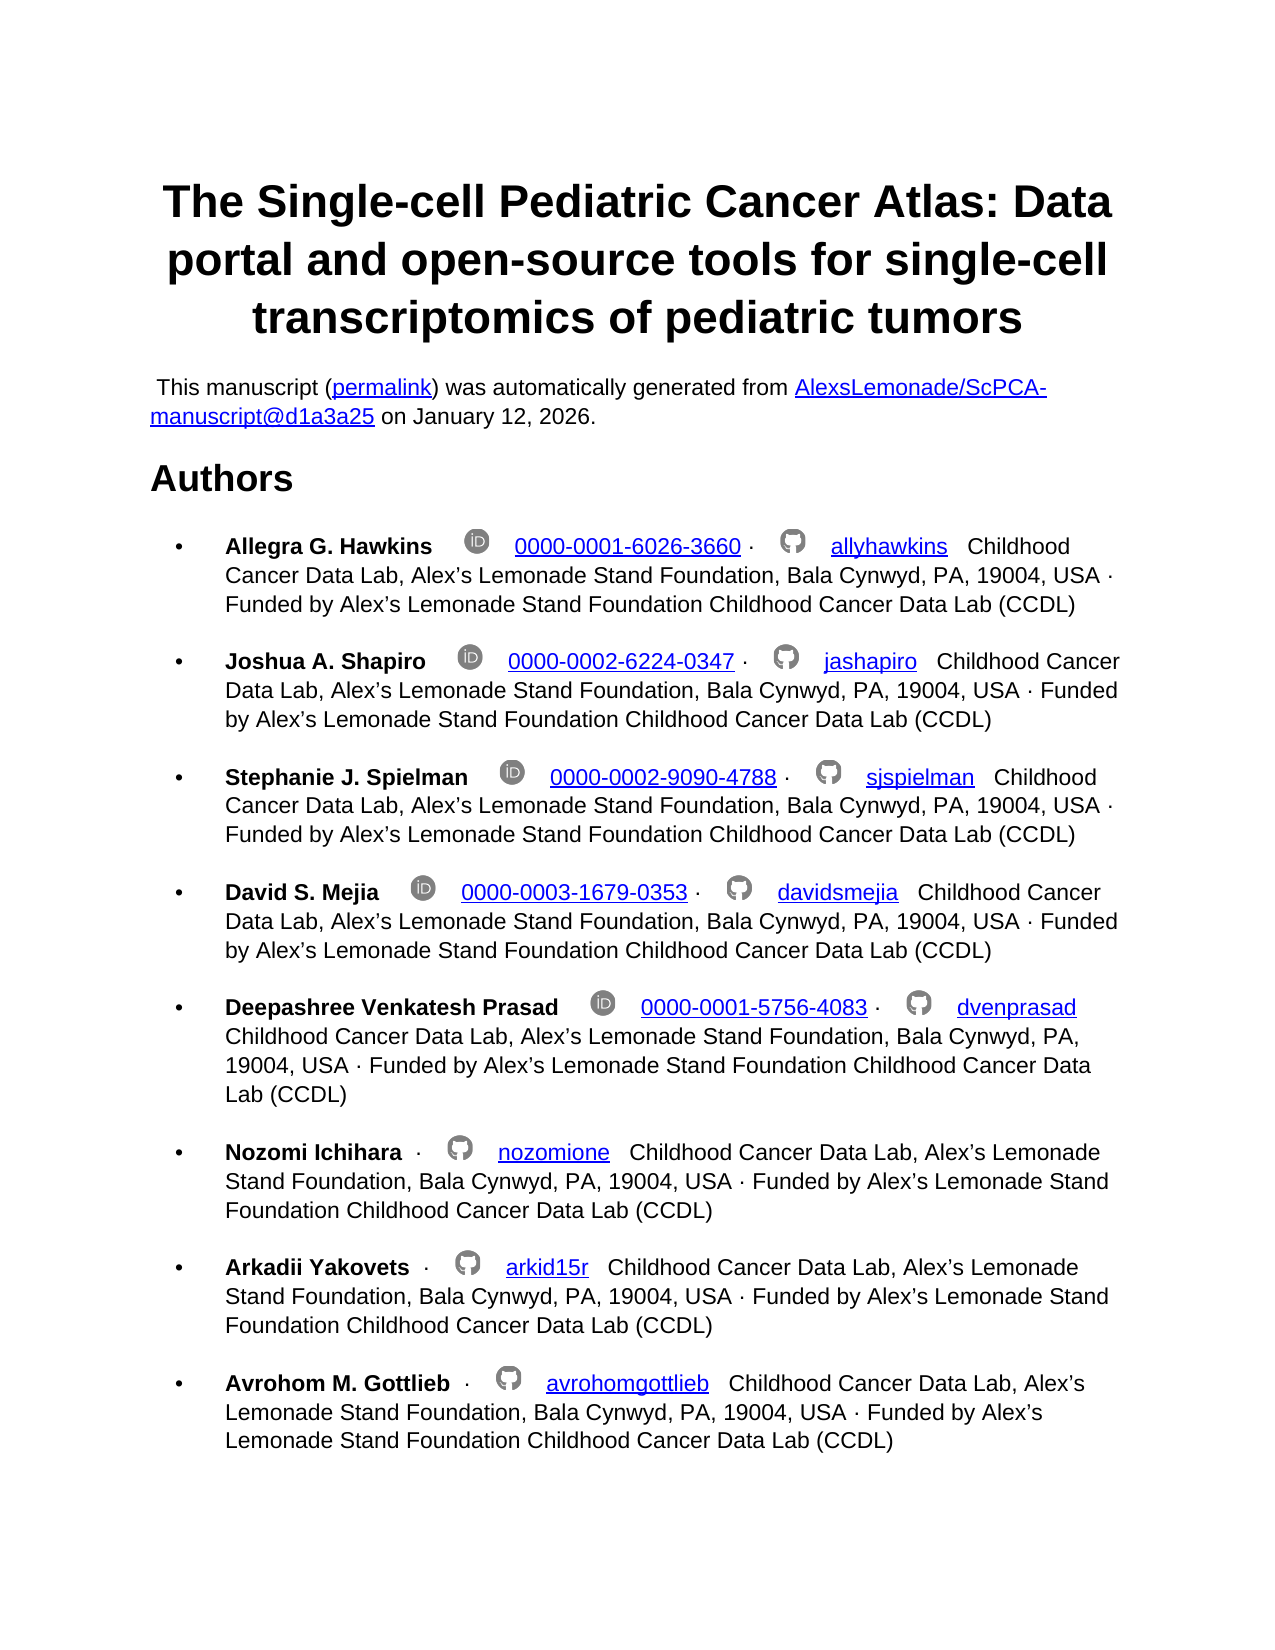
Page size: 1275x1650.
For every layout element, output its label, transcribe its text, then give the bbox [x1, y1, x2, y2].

picture [780, 529, 806, 554]
picture [816, 760, 842, 785]
picture [773, 644, 799, 670]
list Avrohom M. Gottlieb · avrohomgottlieb Childhood Cancer Data Lab, Alex’s Lemonade Stand Foundation, Bala Cynwyd, PA, 19004, USA · Funded by Alex’s Lemonade Stand Foundation Childhood Cancer Data Lab (CCDL) [175, 1366, 1125, 1454]
list Arkadii Yakovets · arkid15r Childhood Cancer Data Lab, Alex’s Lemonade Stand Foundation, Bala Cynwyd, PA, 19004, USA · Funded by Alex’s Lemonade Stand Foundation Childhood Cancer Data Lab (CCDL) [175, 1251, 1125, 1338]
picture [455, 1250, 481, 1276]
picture [447, 1135, 473, 1161]
list Allegra G. Hawkins 0000-0001-6026-3660 · allyhawkins Childhood Cancer Data Lab, Alex’s Lemonade Stand Foundation, Bala Cynwyd, PA, 19004, USA · Funded by Alex’s Lemonade Stand Foundation Childhood Cancer Data Lab (CCDL) [175, 529, 1125, 617]
picture [410, 875, 436, 901]
picture [499, 760, 525, 785]
list Deepashree Venkatesh Prasad 0000-0001-5756-4083 · dvenprasad Childhood Cancer Data Lab, Alex’s Lemonade Stand Foundation, Bala Cynwyd, PA, 19004, USA · Funded by Alex’s Lemonade Stand Foundation Childhood Cancer Data Lab (CCDL) [175, 991, 1125, 1107]
list David S. Mejia 0000-0003-1679-0353 · davidsmejia Childhood Cancer Data Lab, Alex’s Lemonade Stand Foundation, Bala Cynwyd, PA, 19004, USA · Funded by Alex’s Lemonade Stand Foundation Childhood Cancer Data Lab (CCDL) [175, 875, 1125, 963]
list Nozomi Ichihara · nozomione Childhood Cancer Data Lab, Alex’s Lemonade Stand Foundation, Bala Cynwyd, PA, 19004, USA · Funded by Alex’s Lemonade Stand Foundation Childhood Cancer Data Lab (CCDL) [175, 1135, 1125, 1223]
picture [464, 529, 490, 554]
picture [590, 990, 616, 1016]
list Joshua A. Shapiro 0000-0002-6224-0347 · jashapiro Childhood Cancer Data Lab, Alex’s Lemonade Stand Foundation, Bala Cynwyd, PA, 19004, USA · Funded by Alex’s Lemonade Stand Foundation Childhood Cancer Data Lab (CCDL) [175, 644, 1125, 732]
picture [457, 644, 483, 670]
text This manuscript (permalink) was automatically generated from AlexsLemonade/ScPCA-manuscript@d1a3a25 on January 12, 2026. [150, 374, 1125, 429]
picture [906, 990, 932, 1016]
picture [727, 875, 752, 901]
list Stephanie J. Spielman 0000-0002-9090-4788 · sjspielman Childhood Cancer Data Lab, Alex’s Lemonade Stand Foundation, Bala Cynwyd, PA, 19004, USA · Funded by Alex’s Lemonade Stand Foundation Childhood Cancer Data Lab (CCDL) [175, 760, 1125, 848]
title The Single-cell Pediatric Cancer Atlas: Data portal and open-source tools for single-cell transcriptomics of pediatric tumors [150, 175, 1125, 343]
subtitle Authors [150, 457, 1125, 500]
picture [496, 1366, 522, 1391]
